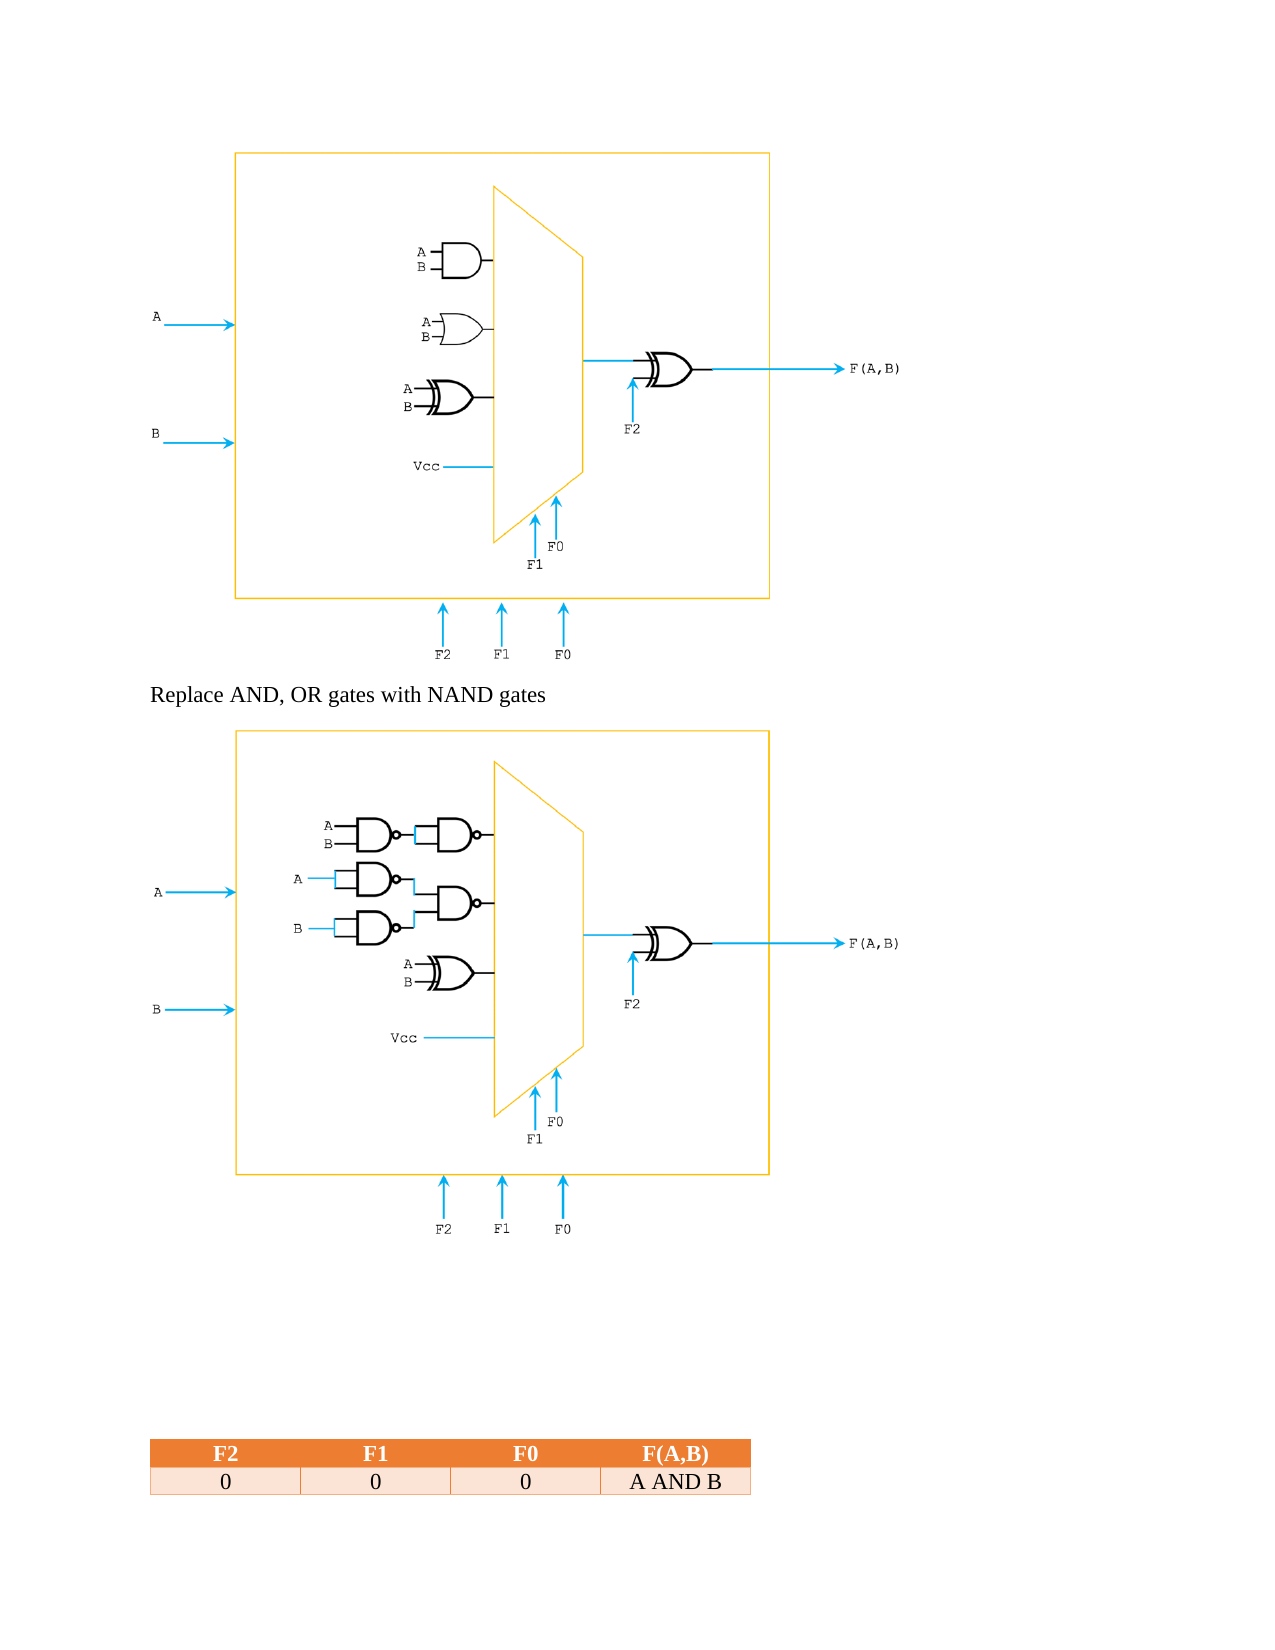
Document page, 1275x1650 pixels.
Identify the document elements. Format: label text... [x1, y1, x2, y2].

text Replace AND, OR gates with NAND gates [150, 682, 1125, 708]
table_header F(A,B) [601, 1440, 750, 1467]
picture [150, 150, 901, 663]
table_header F1 [301, 1440, 450, 1467]
table_cell 0 [451, 1468, 600, 1494]
table_cell 0 [301, 1468, 450, 1494]
table_header F0 [451, 1440, 600, 1467]
table_cell 0 [151, 1468, 300, 1494]
picture [150, 726, 901, 1240]
table_cell A AND B [601, 1468, 750, 1494]
table_header F2 [151, 1440, 300, 1467]
